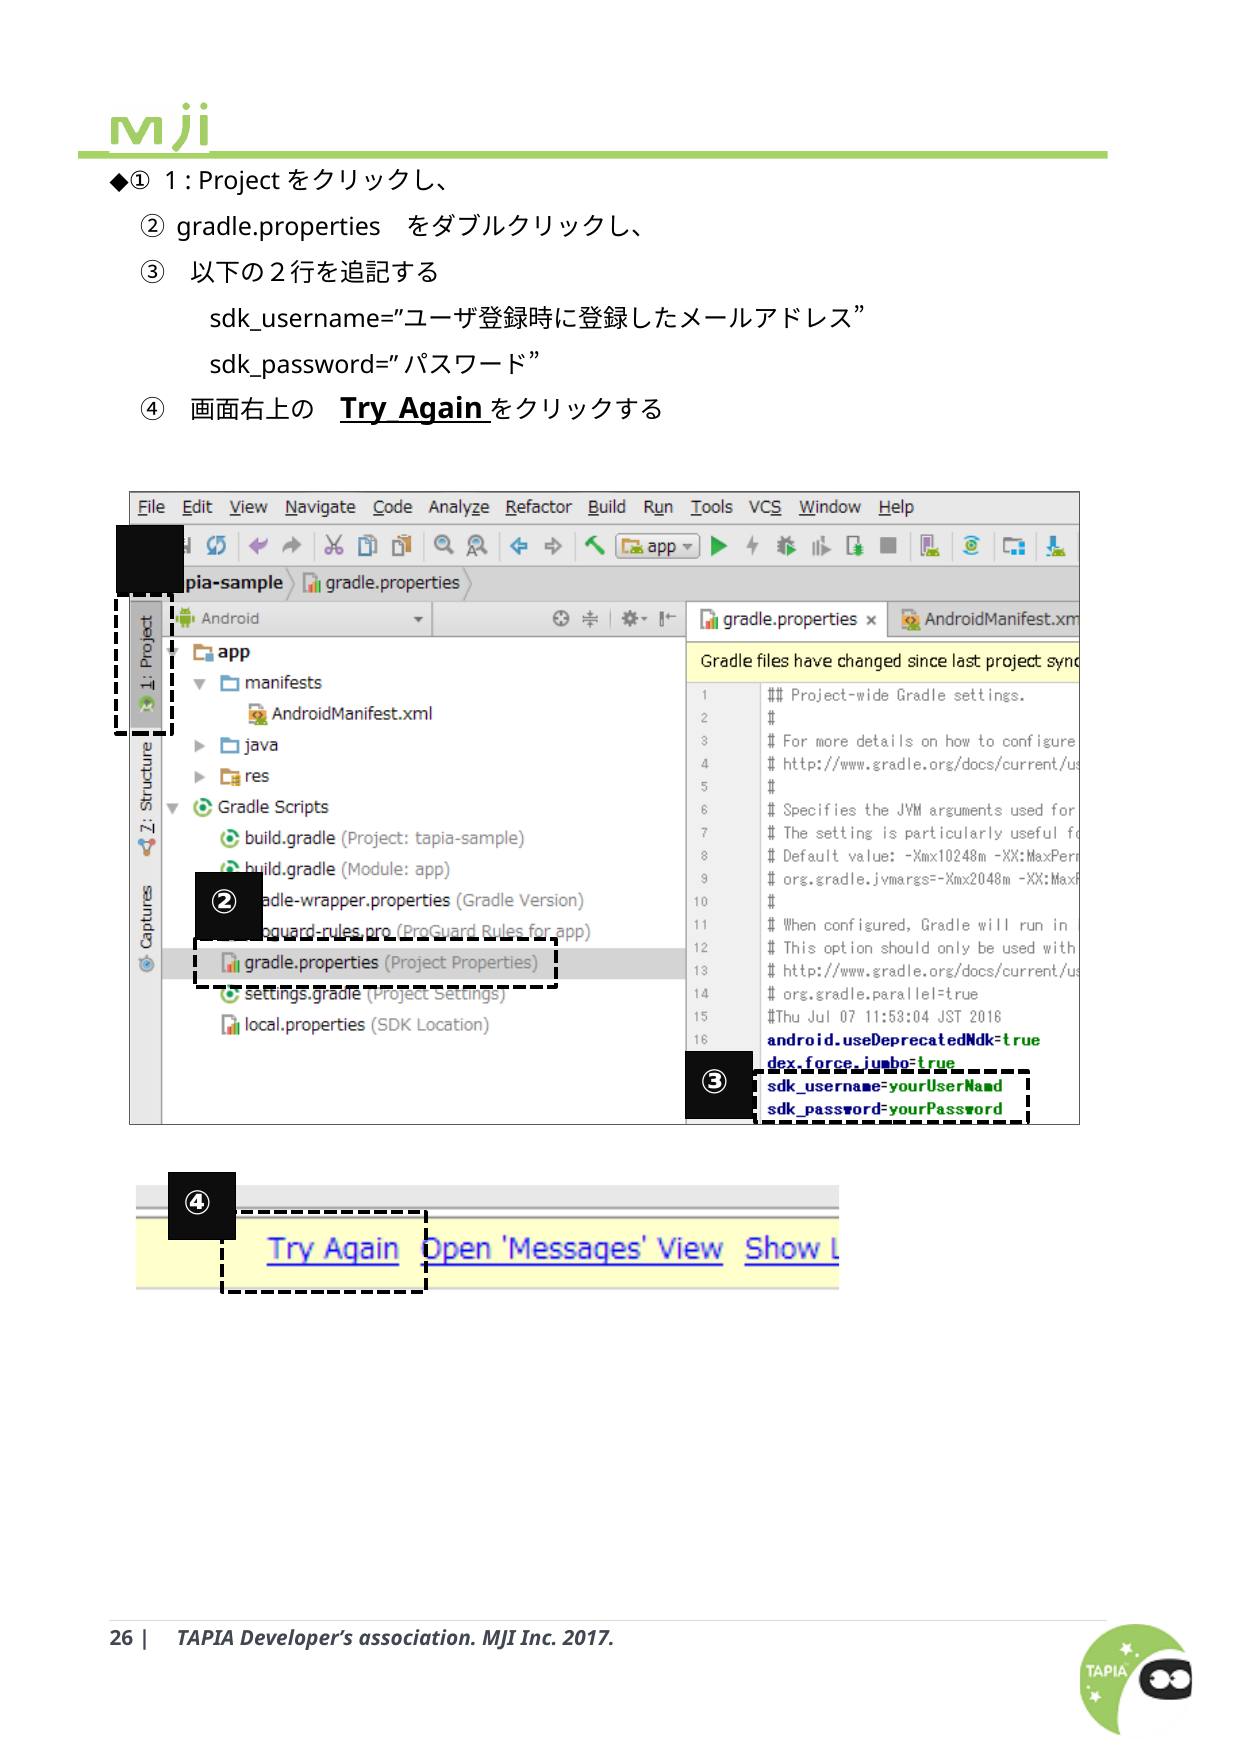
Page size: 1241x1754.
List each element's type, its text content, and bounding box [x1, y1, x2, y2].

text sdk_password=” パスワード” [109, 336, 1107, 382]
picture [130, 492, 1079, 1124]
text ④ 画面右上の Try_Again をクリックする [109, 382, 1107, 428]
text ◆① 1 : Project をクリックし、 [109, 153, 1107, 199]
text sdk_username=”ユーザ登録時に登録したメールアドレス” [109, 291, 1107, 336]
picture [135, 1185, 840, 1309]
picture [109, 102, 210, 153]
text ③ 以下の２行を追記する [109, 245, 1107, 291]
picture [1079, 1624, 1193, 1738]
text ② gradle.properties をダブルクリックし、 [109, 199, 1107, 245]
